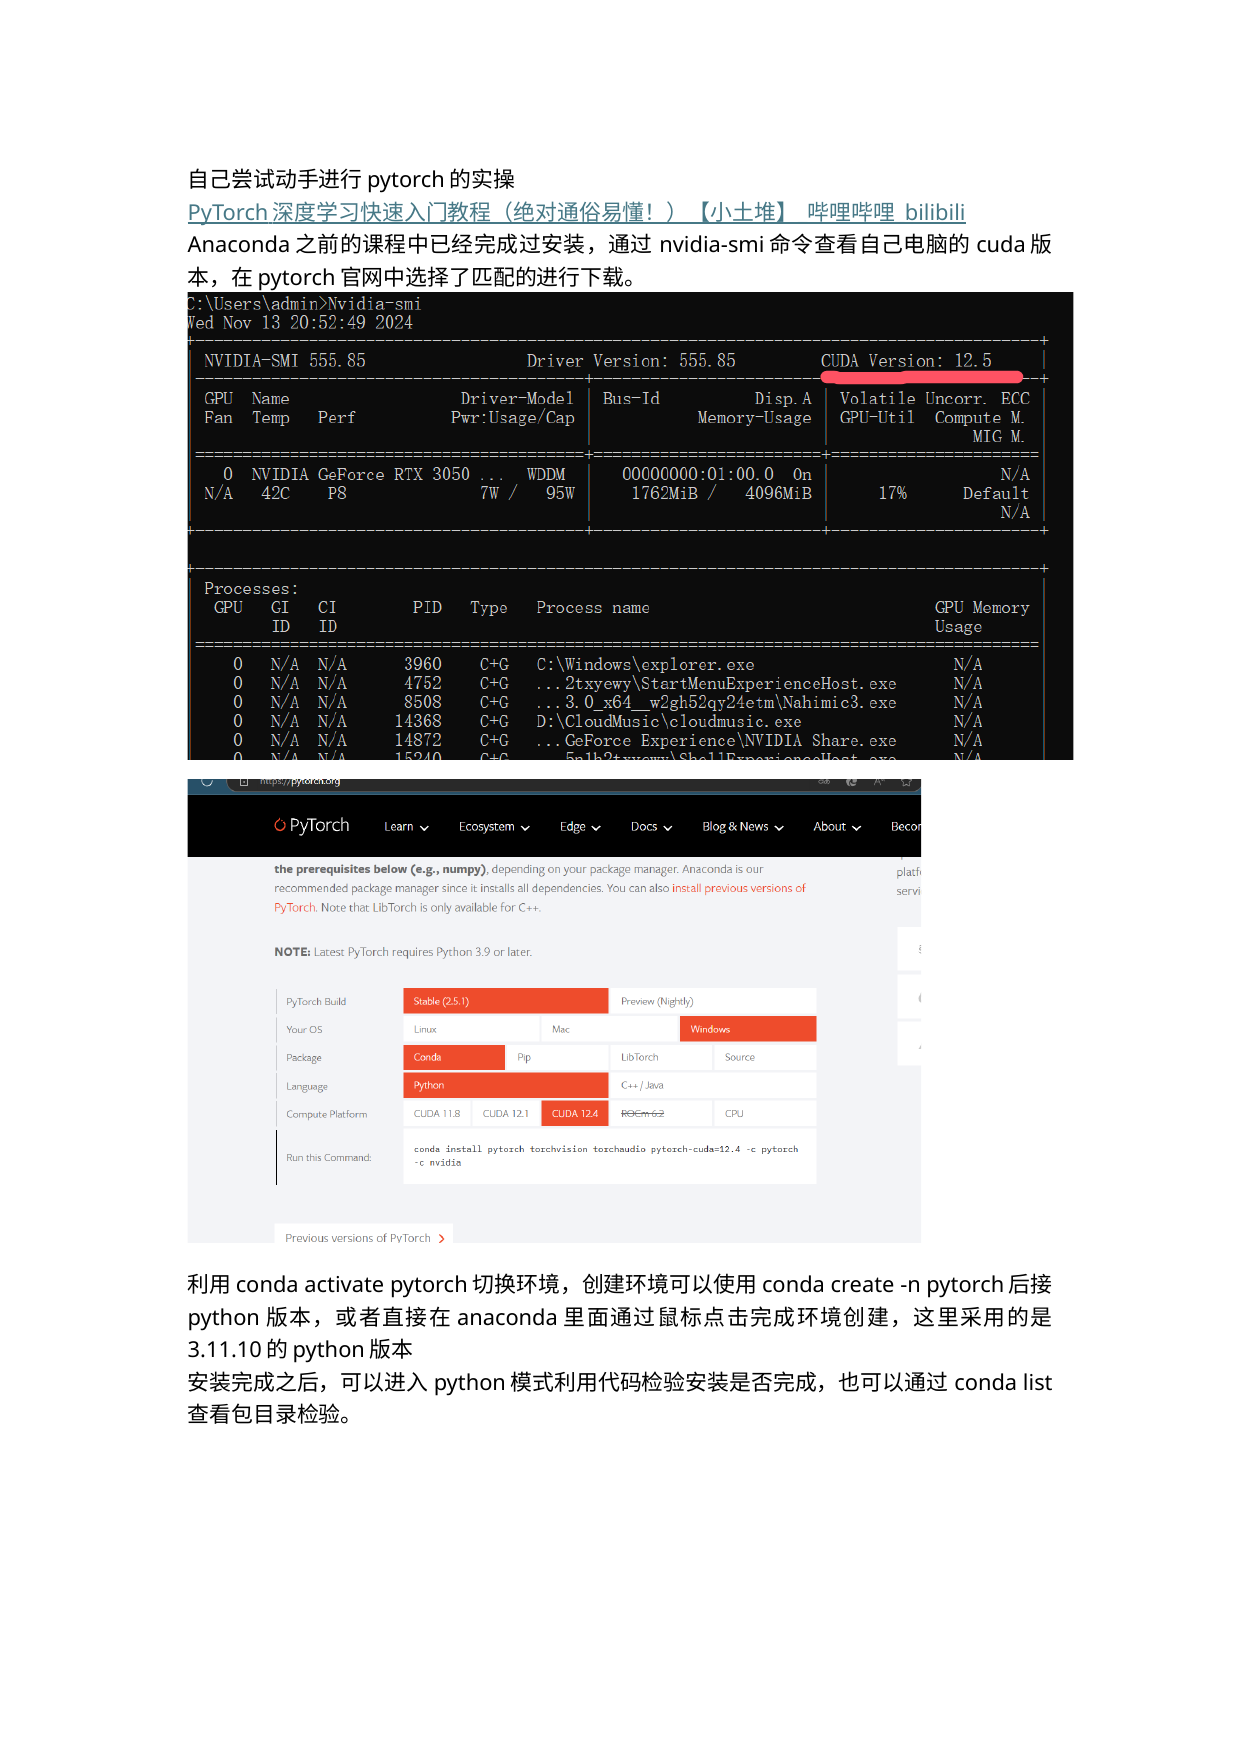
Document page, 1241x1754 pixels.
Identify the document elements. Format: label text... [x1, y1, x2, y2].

text 自己尝试动手进行pytorch的实操 [187, 162, 1053, 194]
text PyTorch深度学习快速入门教程（绝对通俗易懂！）【小土堆】_哔哩哔哩_bilibili [187, 194, 1053, 227]
picture [187, 779, 922, 1243]
picture [187, 292, 1074, 760]
text 利用conda activate pytorch切换环境，创建环境可以使用conda create -n pytorch后接python版本，或者直接在anaconda里面通过鼠标点击完成环境创建，这里采用的是3.11.10的python版本 [187, 1267, 1053, 1364]
text 安装完成之后，可以进入python模式利用代码检验安装是否完成，也可以通过conda list查看包目录检验。 [187, 1364, 1053, 1429]
text Anaconda之前的课程中已经完成过安装，通过nvidia-smi命令查看自己电脑的cuda版本，在pytorch官网中选择了匹配的进行下载。 [187, 227, 1053, 292]
